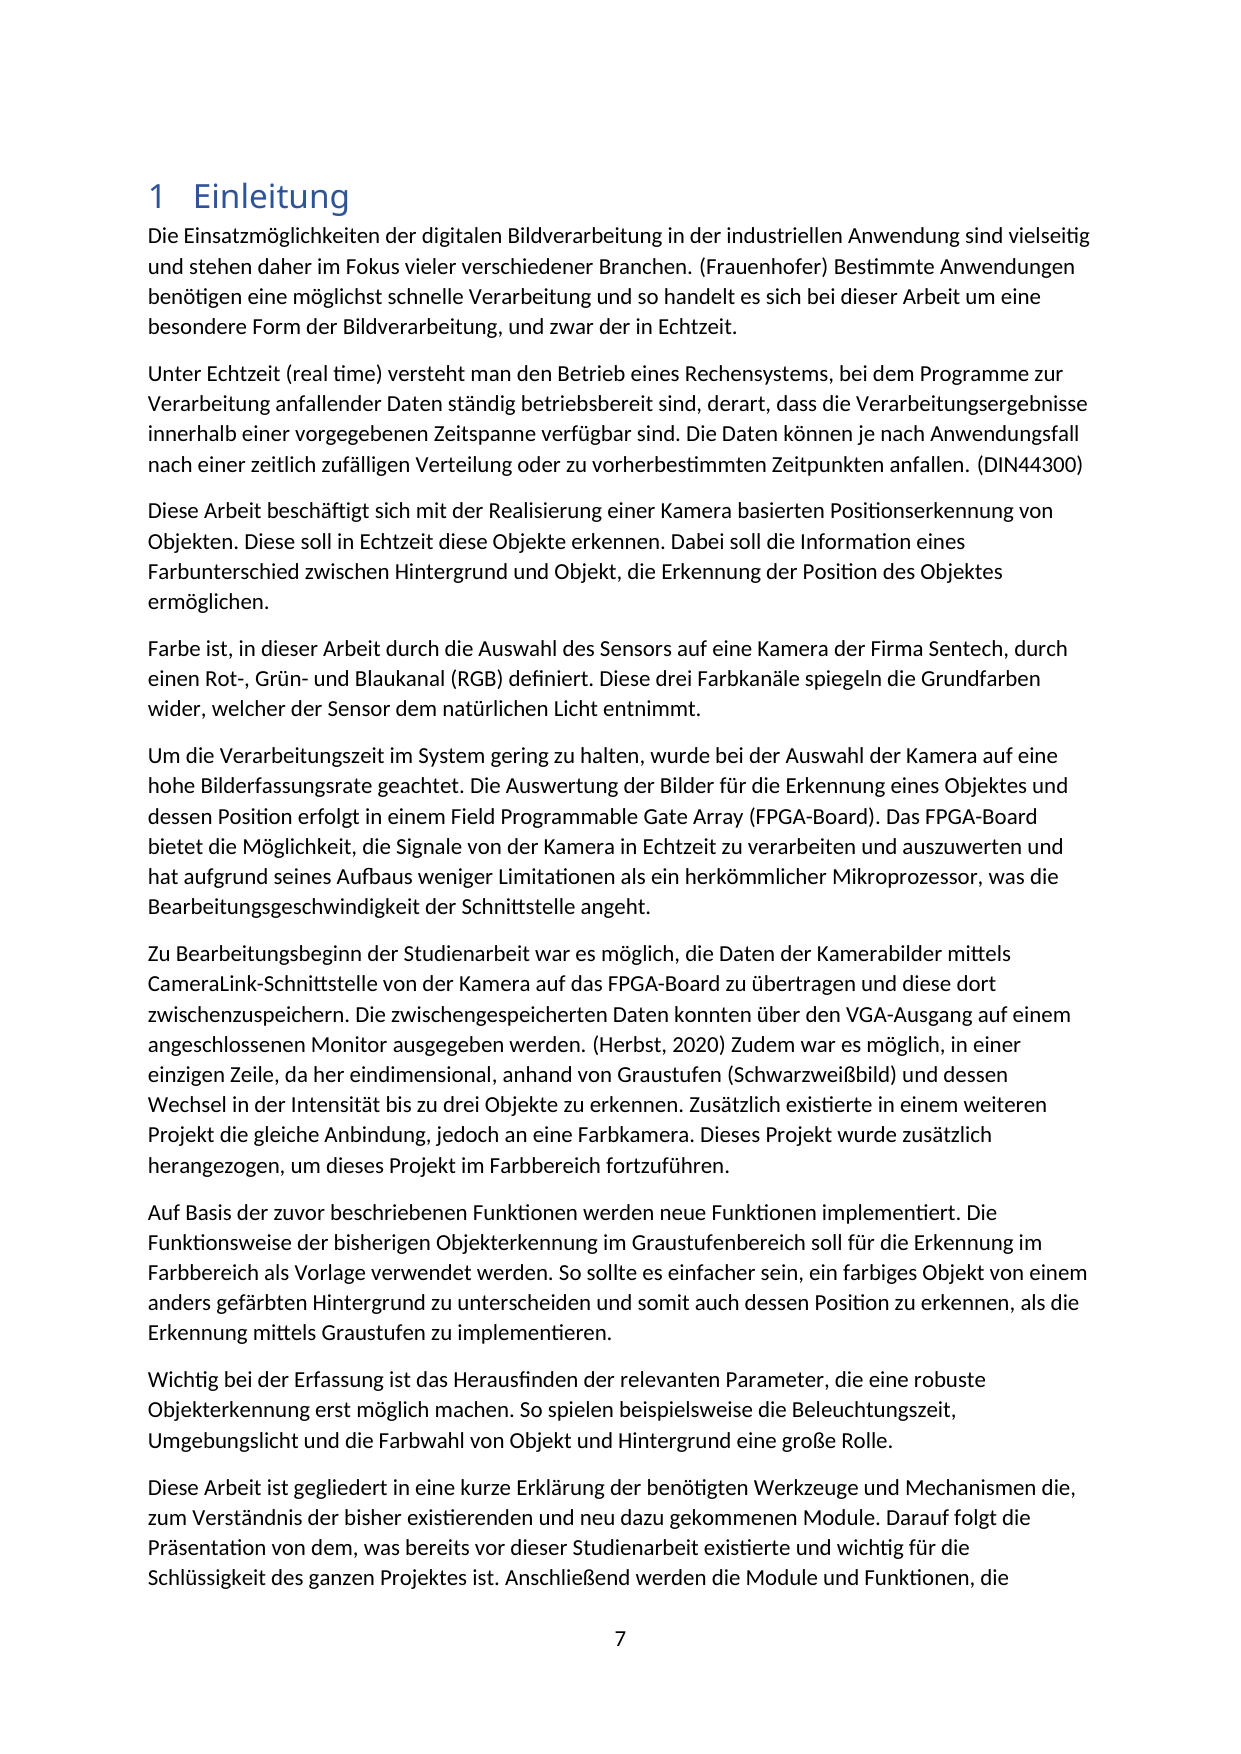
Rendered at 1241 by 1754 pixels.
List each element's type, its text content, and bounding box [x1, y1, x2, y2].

text Zu Bearbeitungsbeginn der Studienarbeit war es möglich, die Daten der Kamerabilder mittels CameraLink-Schnittstelle von der Kamera auf das FPGA-Board zu übertragen und diese dort zwischenzuspeichern. Die zwischengespeicherten Daten konnten über den VGA-Ausgang auf einem angeschlossenen Monitor ausgegeben werden. Zudem war es möglich, in einer einzigen Zeile, da her eindimensional, anhand von Graustufen (Schwarzweißbild) und dessen Wechsel in der Intensität bis zu drei Objekte zu erkennen. Zusätzlich existierte in einem weiteren Projekt die gleiche Anbindung, jedoch an eine Farbkamera. Dieses Projekt wurde zusätzlich herangezogen, um dieses Projekt im Farbbereich fortzuführen. [148, 939, 1093, 1179]
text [148, 1473, 1093, 1591]
text Um die Verarbeitungszeit im System gering zu halten, wurde bei der Auswahl der Kamera auf eine hohe Bilderfassungsrate geachtet. Die Auswertung der Bilder für die Erkennung eines Objektes und dessen Position erfolgt in einem Field Programmable Gate Array (FPGA-Board). Das FPGA-Board bietet die Möglichkeit, die Signale von der Kamera in Echtzeit zu verarbeiten und auszuwerten und hat aufgrund seines Aufbaus weniger Limitationen als ein herkömmlicher Mikroprozessor, was die Bearbeitungsgeschwindigkeit der Schnittstelle angeht. [148, 741, 1093, 920]
text Auf Basis der zuvor beschriebenen Funktionen werden neue Funktionen implementiert. Die Funktionsweise der bisherigen Objekterkennung im Graustufenbereich soll für die Erkennung im Farbbereich als Vorlage verwendet werden. So sollte es einfacher sein, ein farbiges Objekt von einem anders gefärbten Hintergrund zu unterscheiden und somit auch dessen Position zu erkennen, als die Erkennung mittels Graustufen zu implementieren. [148, 1198, 1093, 1346]
text Diese Arbeit beschäftigt sich mit der Realisierung einer Kamera basierten Positionserkennung von Objekten. Diese soll in Echtzeit diese Objekte erkennen. Dabei soll die Information eines Farbunterschied zwischen Hintergrund und Objekt, die Erkennung der Position des Objektes ermöglichen. [148, 497, 1093, 615]
subtitle Einleitung [148, 173, 1093, 218]
text Unter Echtzeit (real time) versteht man den Betrieb eines Rechensystems, bei dem Programme zur Verarbeitung anfallender Daten ständig betriebsbereit sind, derart, dass die Verarbeitungsergebnisse innerhalb einer vorgegebenen Zeitspanne verfügbar sind. Die Daten können je nach Anwendungsfall nach einer zeitlich zufälligen Verteilung oder zu vorherbestimmten Zeitpunkten anfallen. [148, 359, 1093, 478]
text Farbe ist, in dieser Arbeit durch die Auswahl des Sensors auf eine Kamera der Firma Sentech, durch einen Rot-, Grün- und Blaukanal (RGB) definiert. Diese drei Farbkanäle spiegeln die Grundfarben wider, welcher der Sensor dem natürlichen Licht entnimmt. [148, 634, 1093, 722]
text Die Einsatzmöglichkeiten der digitalen Bildverarbeitung in der industriellen Anwendung sind vielseitig und stehen daher im Fokus vieler verschiedener Branchen. Bestimmte Anwendungen benötigen eine möglichst schnelle Verarbeitung und so handelt es sich bei dieser Arbeit um eine besondere Form der Bildverarbeitung, und zwar der in Echtzeit. [148, 222, 1093, 340]
text Wichtig bei der Erfassung ist das Herausfinden der relevanten Parameter, die eine robuste Objekterkennung erst möglich machen. So spielen beispielsweise die Beleuchtungszeit, Umgebungslicht und die Farbwahl von Objekt und Hintergrund eine große Rolle. [148, 1365, 1093, 1454]
